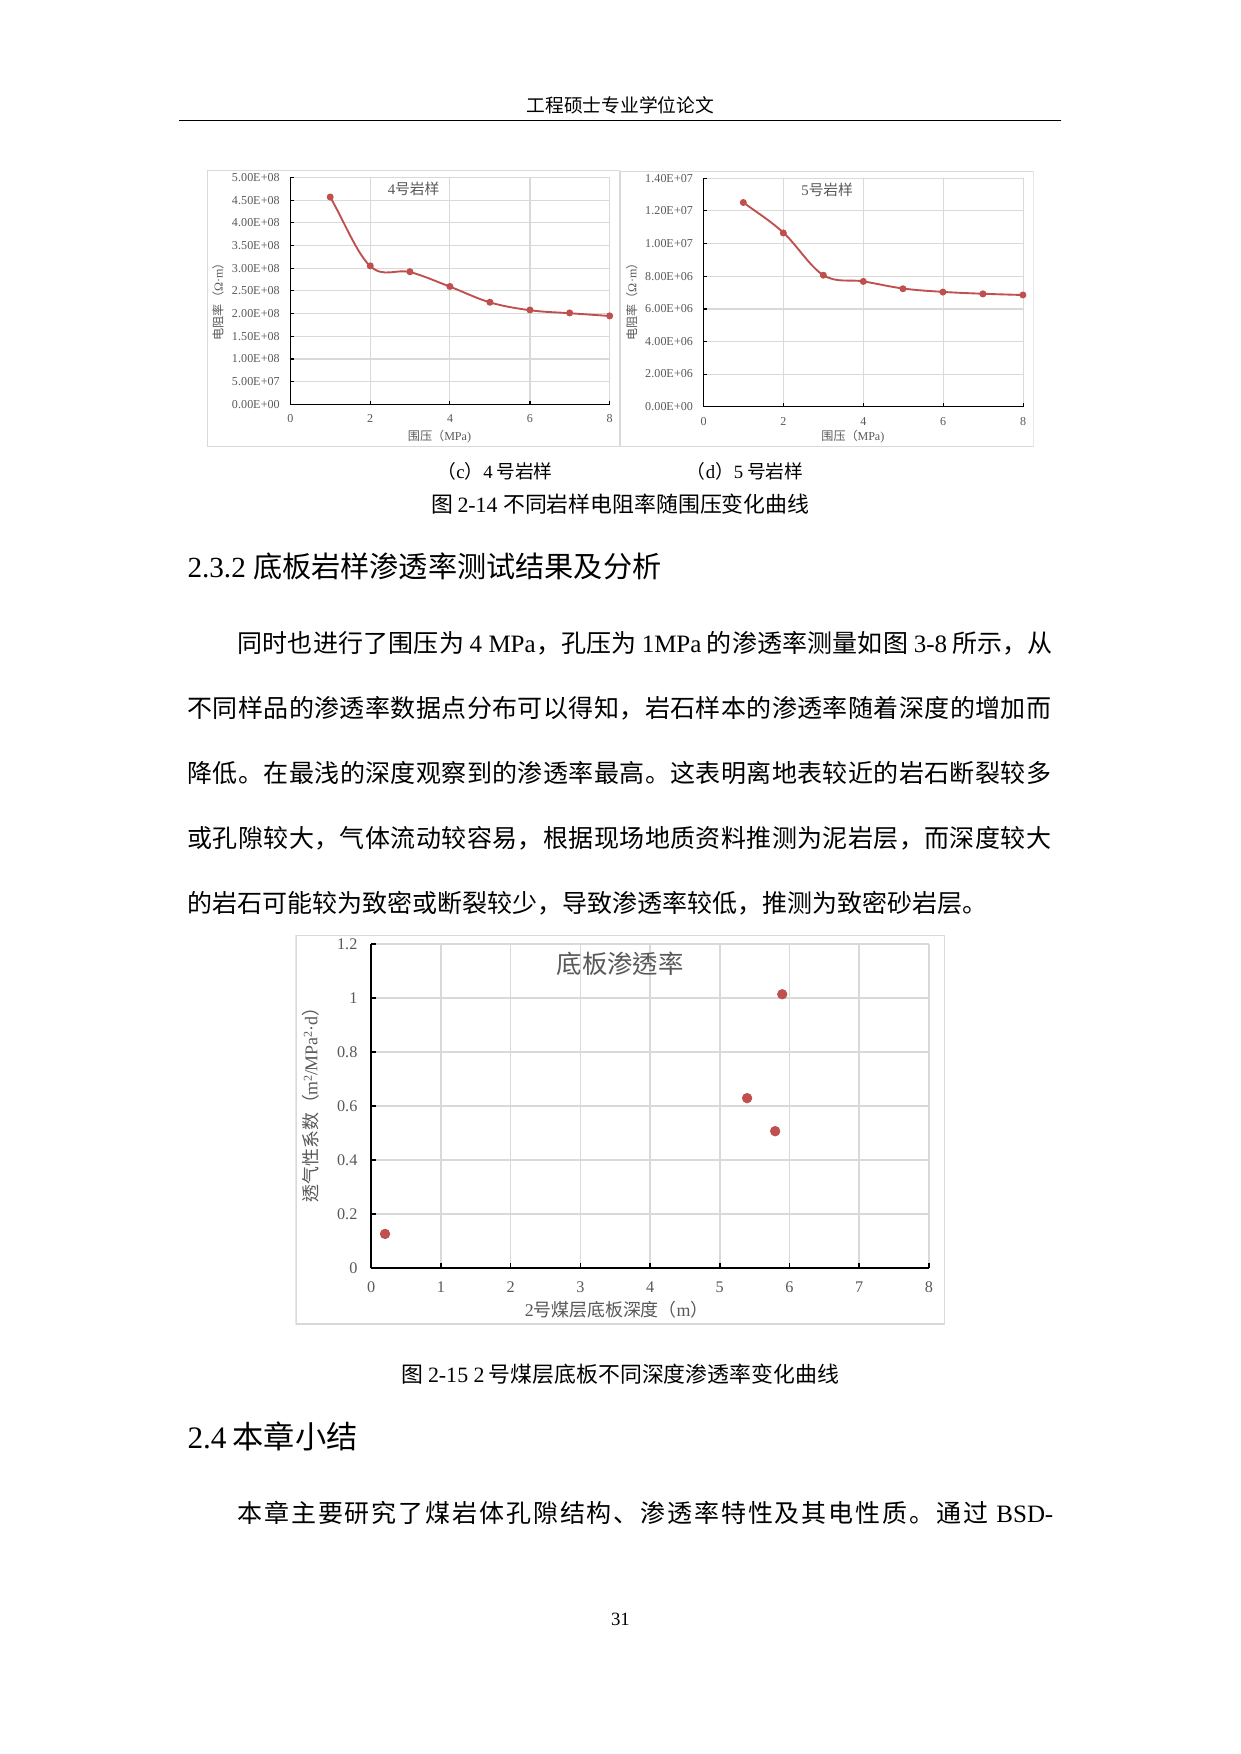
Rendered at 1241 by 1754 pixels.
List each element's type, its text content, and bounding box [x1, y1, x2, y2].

text 同时也进行了围压为4 MPa，孔压为1MPa的渗透率测量如图3-8所示，从不同样品的渗透率数据点分布可以得知，岩石样本的渗透率随着深度的增加而降低。在最浅的深度观察到的渗透率最高。这表明离地表较近的岩石断裂较多或孔隙较大，气体流动较容易，根据现场地质资料推测为泥岩层，而深度较大的岩石可能较为致密或断裂较少，导致渗透率较低，推测为致密砂岩层。 [187, 609, 1053, 934]
text 2.3.2 底板岩样渗透率测试结果及分析 [187, 532, 1053, 597]
text 图2-15 2号煤层底板不同深度渗透率变化曲线 [187, 1357, 1053, 1389]
text 图2-14 不同岩样电阻率随围压变化曲线 [187, 487, 1053, 519]
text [187, 1479, 1053, 1544]
text （c）4号岩样 （d）5号岩样 [187, 454, 1053, 487]
text 2.4本章小结 [187, 1402, 1053, 1467]
